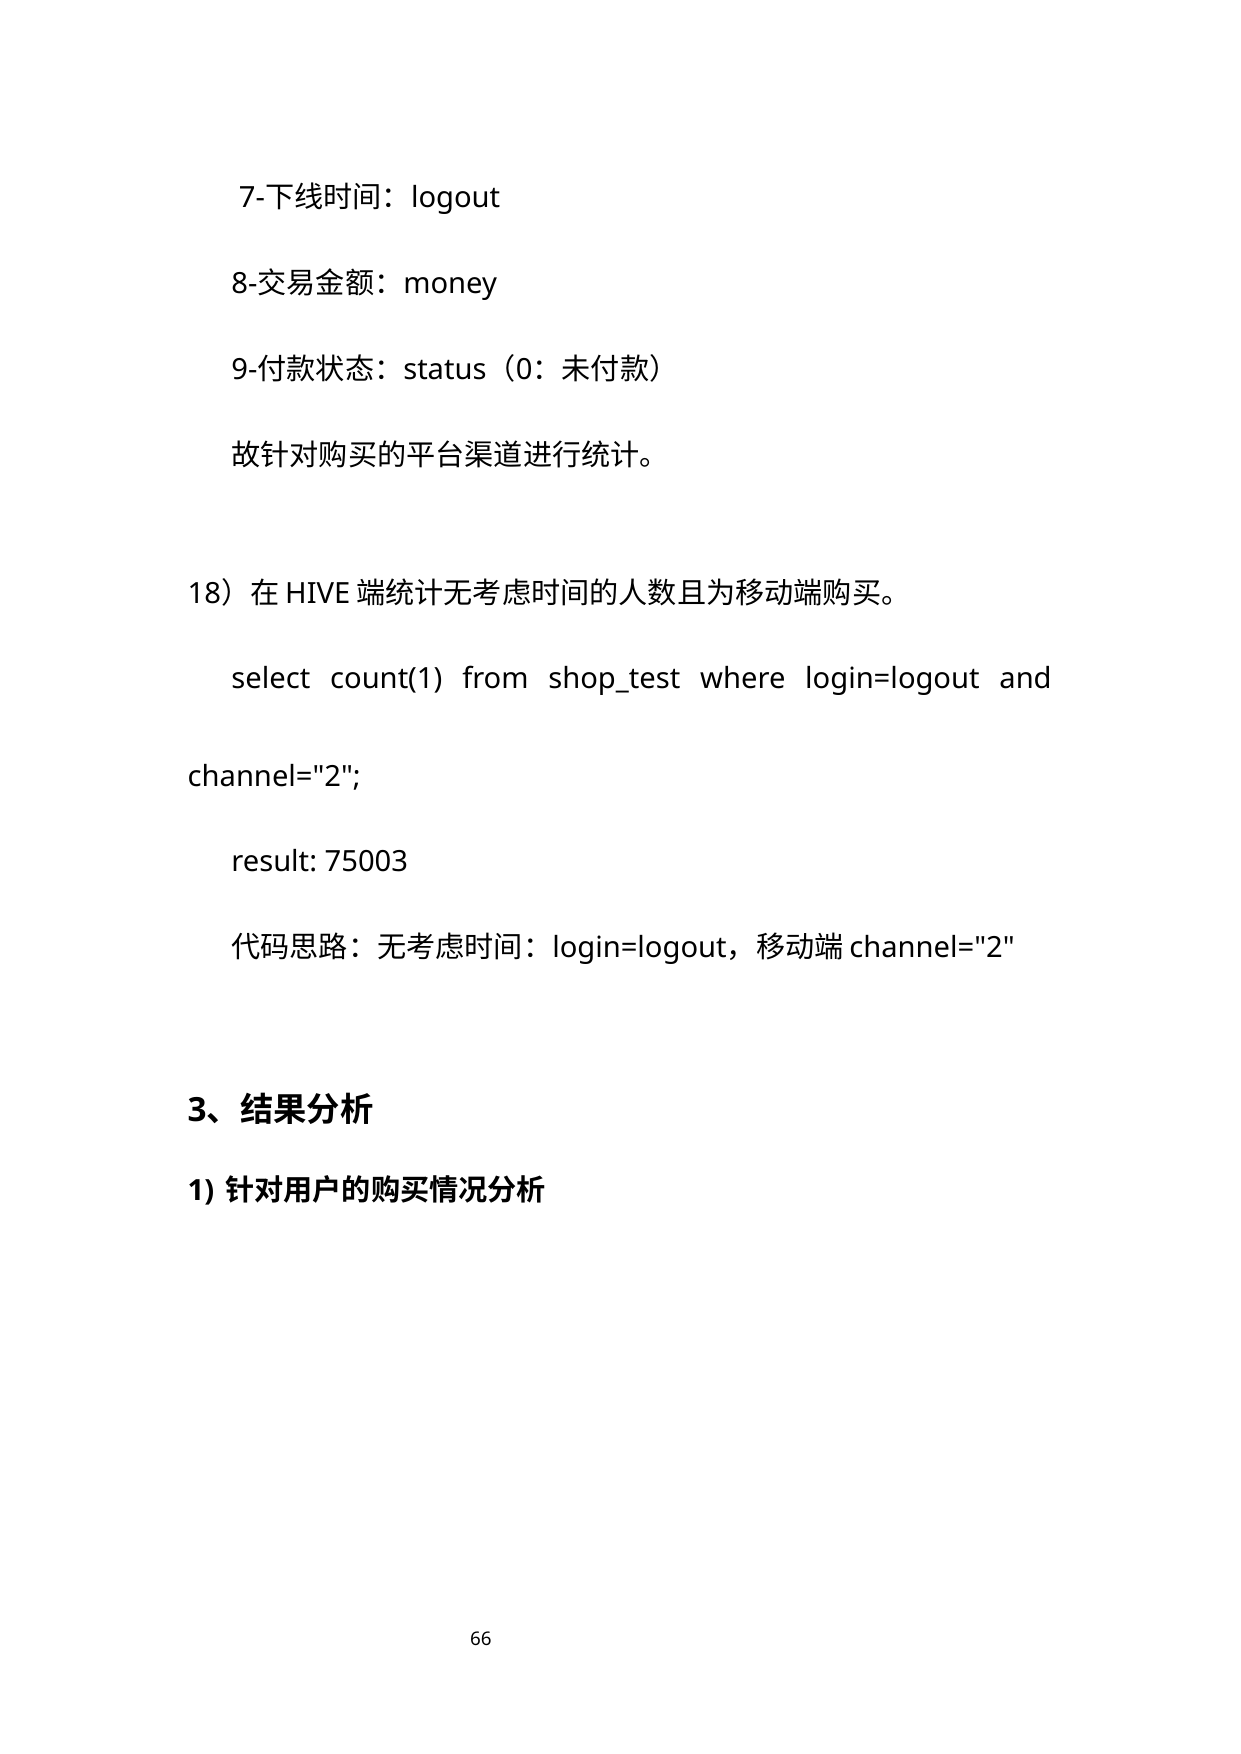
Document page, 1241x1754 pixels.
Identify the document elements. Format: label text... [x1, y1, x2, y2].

text 18）在HIVE端统计无考虑时间的人数且为移动端购买。 [187, 559, 1053, 624]
text result: 75003 [187, 827, 1053, 892]
text 7-下线时间：logout [187, 162, 1053, 227]
text 8-交易金额：money [187, 248, 1053, 313]
text select count(1) from shop_test where login=logout and channel="2"; [187, 645, 1053, 807]
list 针对用户的购买情况分析 [187, 1156, 1053, 1221]
text 故针对购买的平台渠道进行统计。 [187, 420, 1053, 485]
text 代码思路：无考虑时间：login=logout，移动端channel="2" [187, 912, 1053, 977]
text 3、结果分析 [187, 1083, 1053, 1131]
text 9-付款状态：status（0：未付款） [187, 334, 1053, 399]
